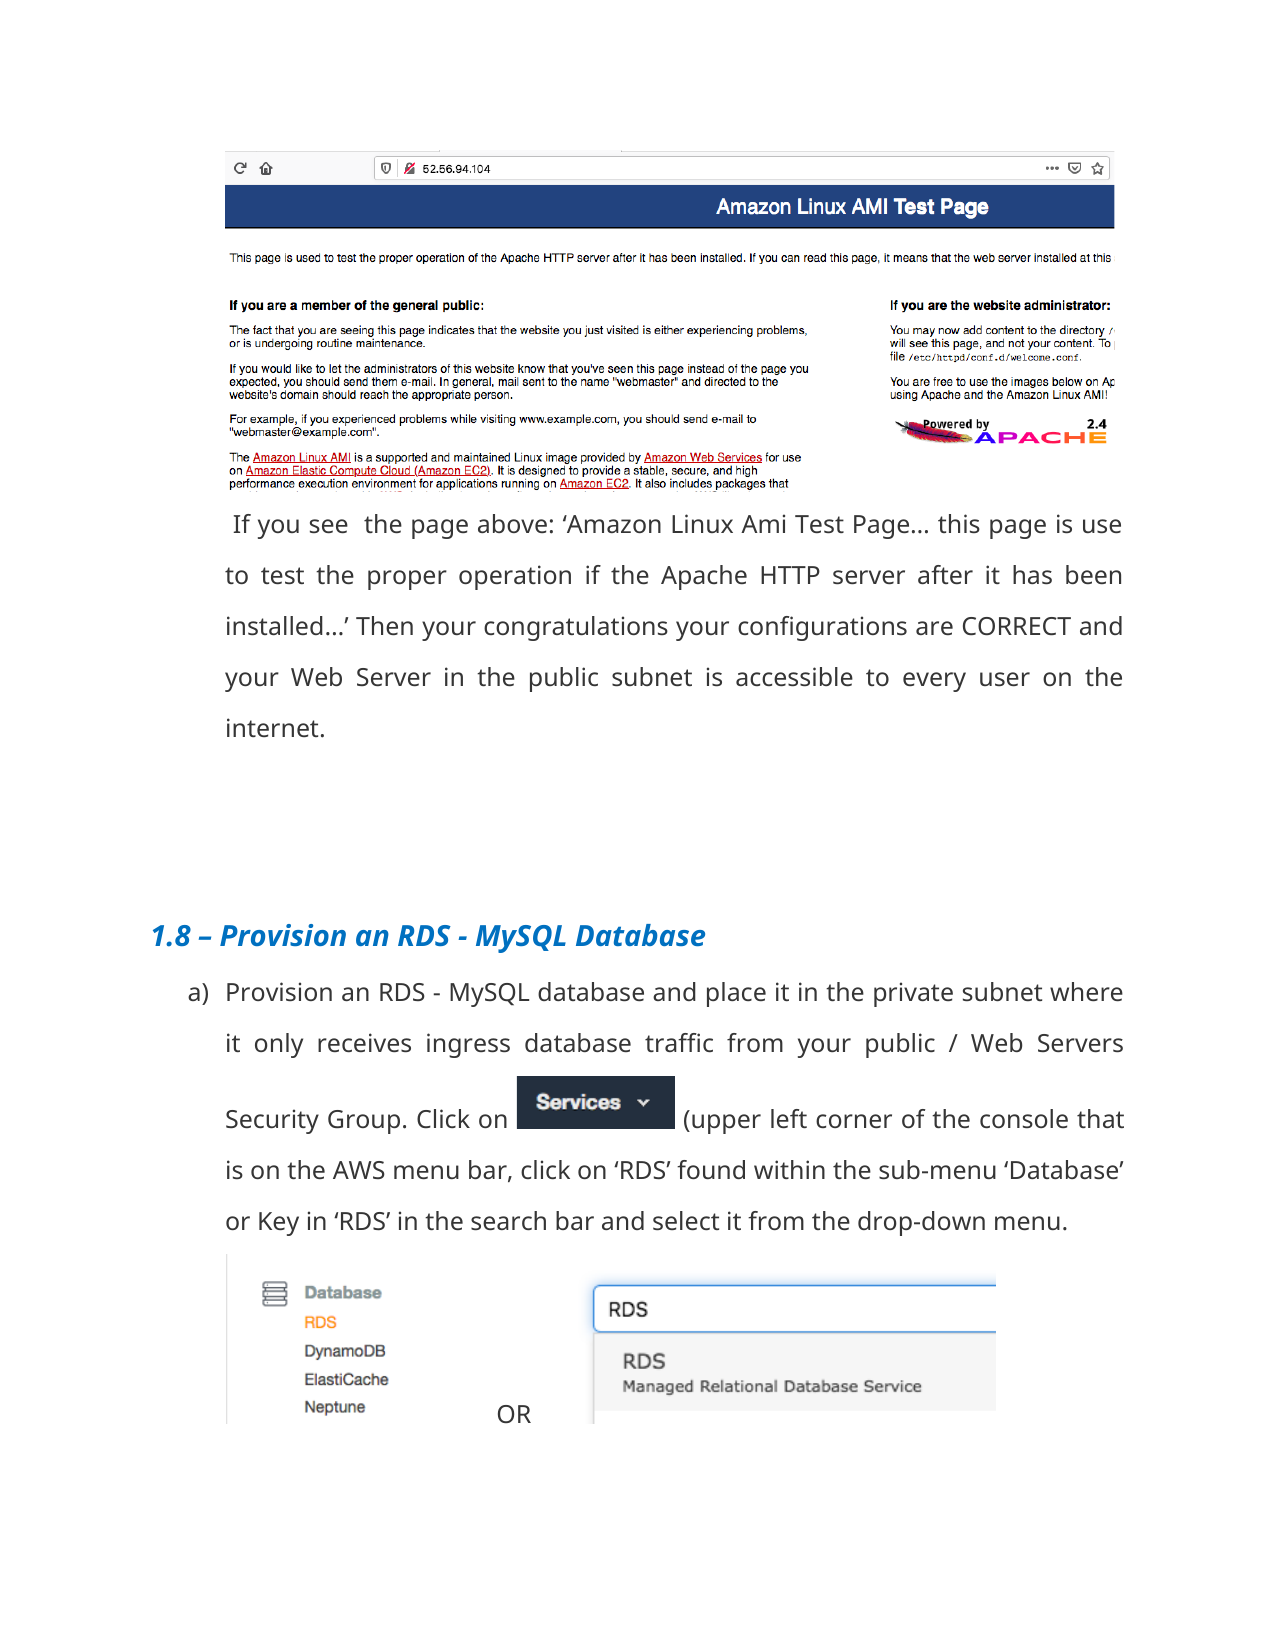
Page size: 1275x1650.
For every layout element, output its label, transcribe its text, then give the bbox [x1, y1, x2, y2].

picture [551, 1260, 996, 1424]
text 1.8 – Provision an RDS - MySQL Database [150, 915, 1125, 954]
picture [516, 1076, 675, 1129]
text If you see the page above: ‘Amazon Linux Ami Test Page… this page is use to test the proper operation if the Apache HTTP server after it has been installed…’ Then your congratulations your configurations are CORRECT and your Web Server in the public subnet is accessible to every user on the internet. [225, 506, 1125, 745]
picture [225, 1254, 477, 1424]
picture [225, 150, 1115, 492]
list Provision an RDS - MySQL database and place it in the private subnet where it only receives ingress database traffic from your public / Web Servers Security Group. Click on (upper left corner of the console that is on the AWS menu bar, click on ‘RDS’ found within the sub-menu ‘Database’ or Key in ‘RDS’ in the search bar and select it from the drop-down menu. [187, 974, 1125, 1237]
